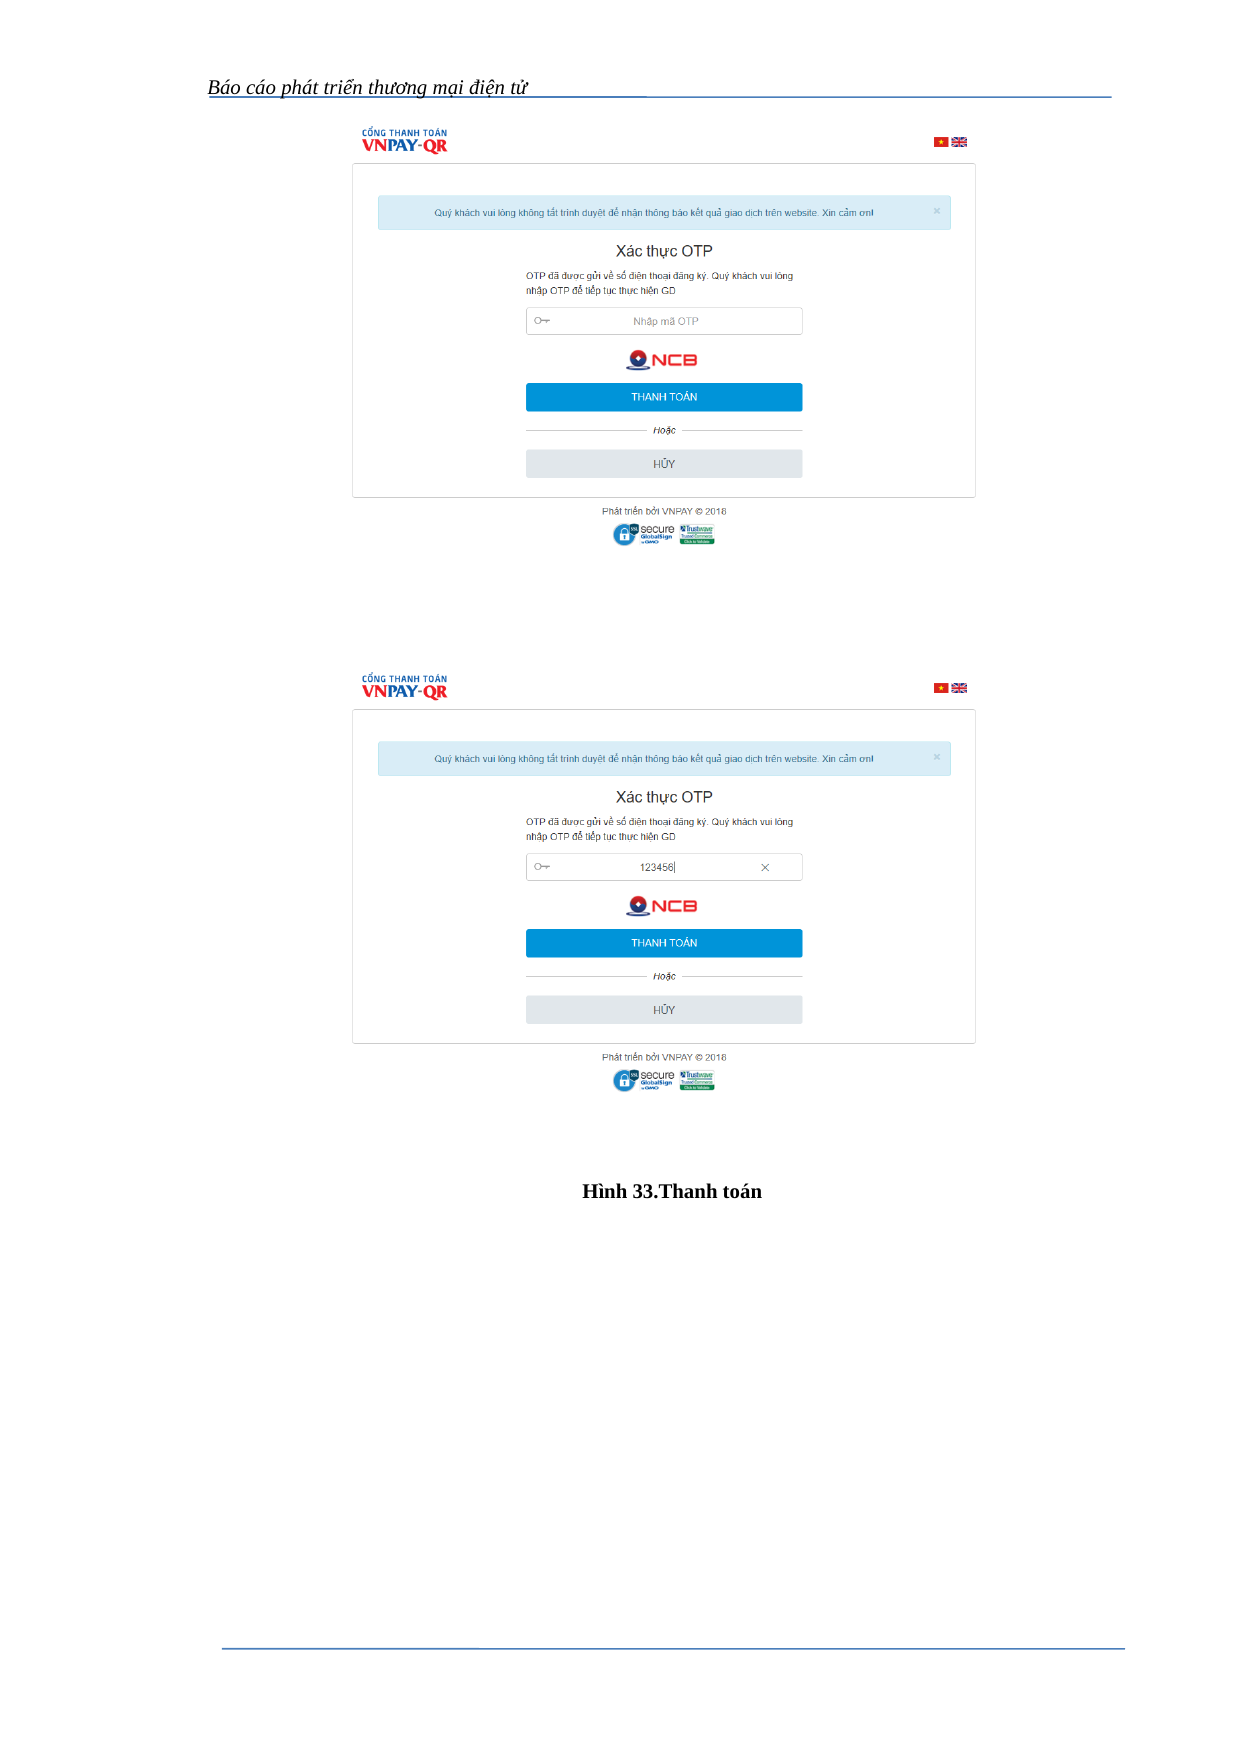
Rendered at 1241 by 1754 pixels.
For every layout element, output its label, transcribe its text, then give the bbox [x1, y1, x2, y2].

text Hình 33.Thanh toán [207, 1179, 1122, 1203]
picture [207, 118, 1122, 633]
picture [207, 664, 1122, 1179]
